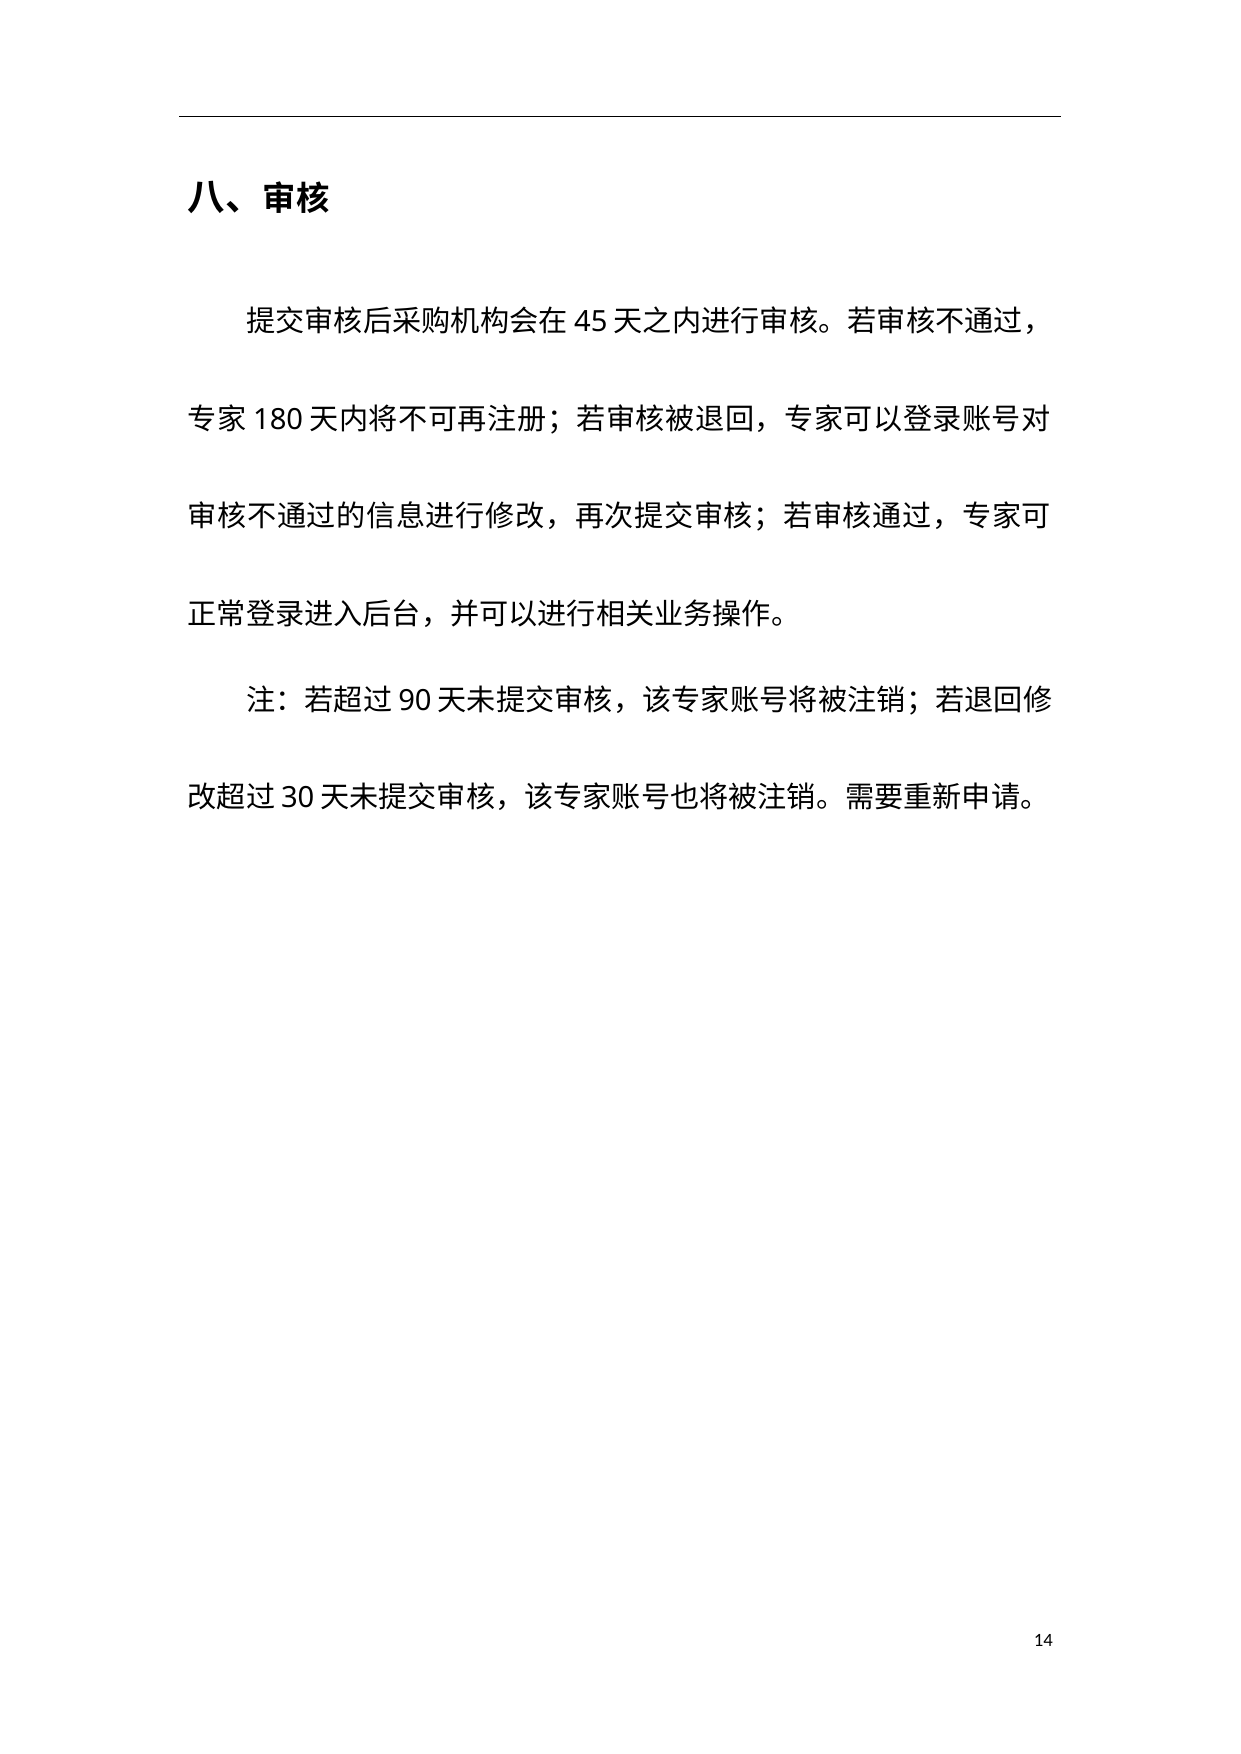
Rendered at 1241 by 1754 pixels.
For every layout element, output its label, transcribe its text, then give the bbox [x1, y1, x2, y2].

text 提交审核后采购机构会在45天之内进行审核。若审核不通过，专家180天内将不可再注册；若审核被退回，专家可以登录账号对审核不通过的信息进行修改，再次提交审核；若审核通过，专家可正常登录进入后台，并可以进行相关业务操作。 [187, 287, 1053, 644]
text 注：若超过90天未提交审核，该专家账号将被注销；若退回修改超过30天未提交审核，该专家账号也将被注销。需要重新申请。 [187, 665, 1053, 828]
subtitle 审核 [187, 162, 1053, 227]
